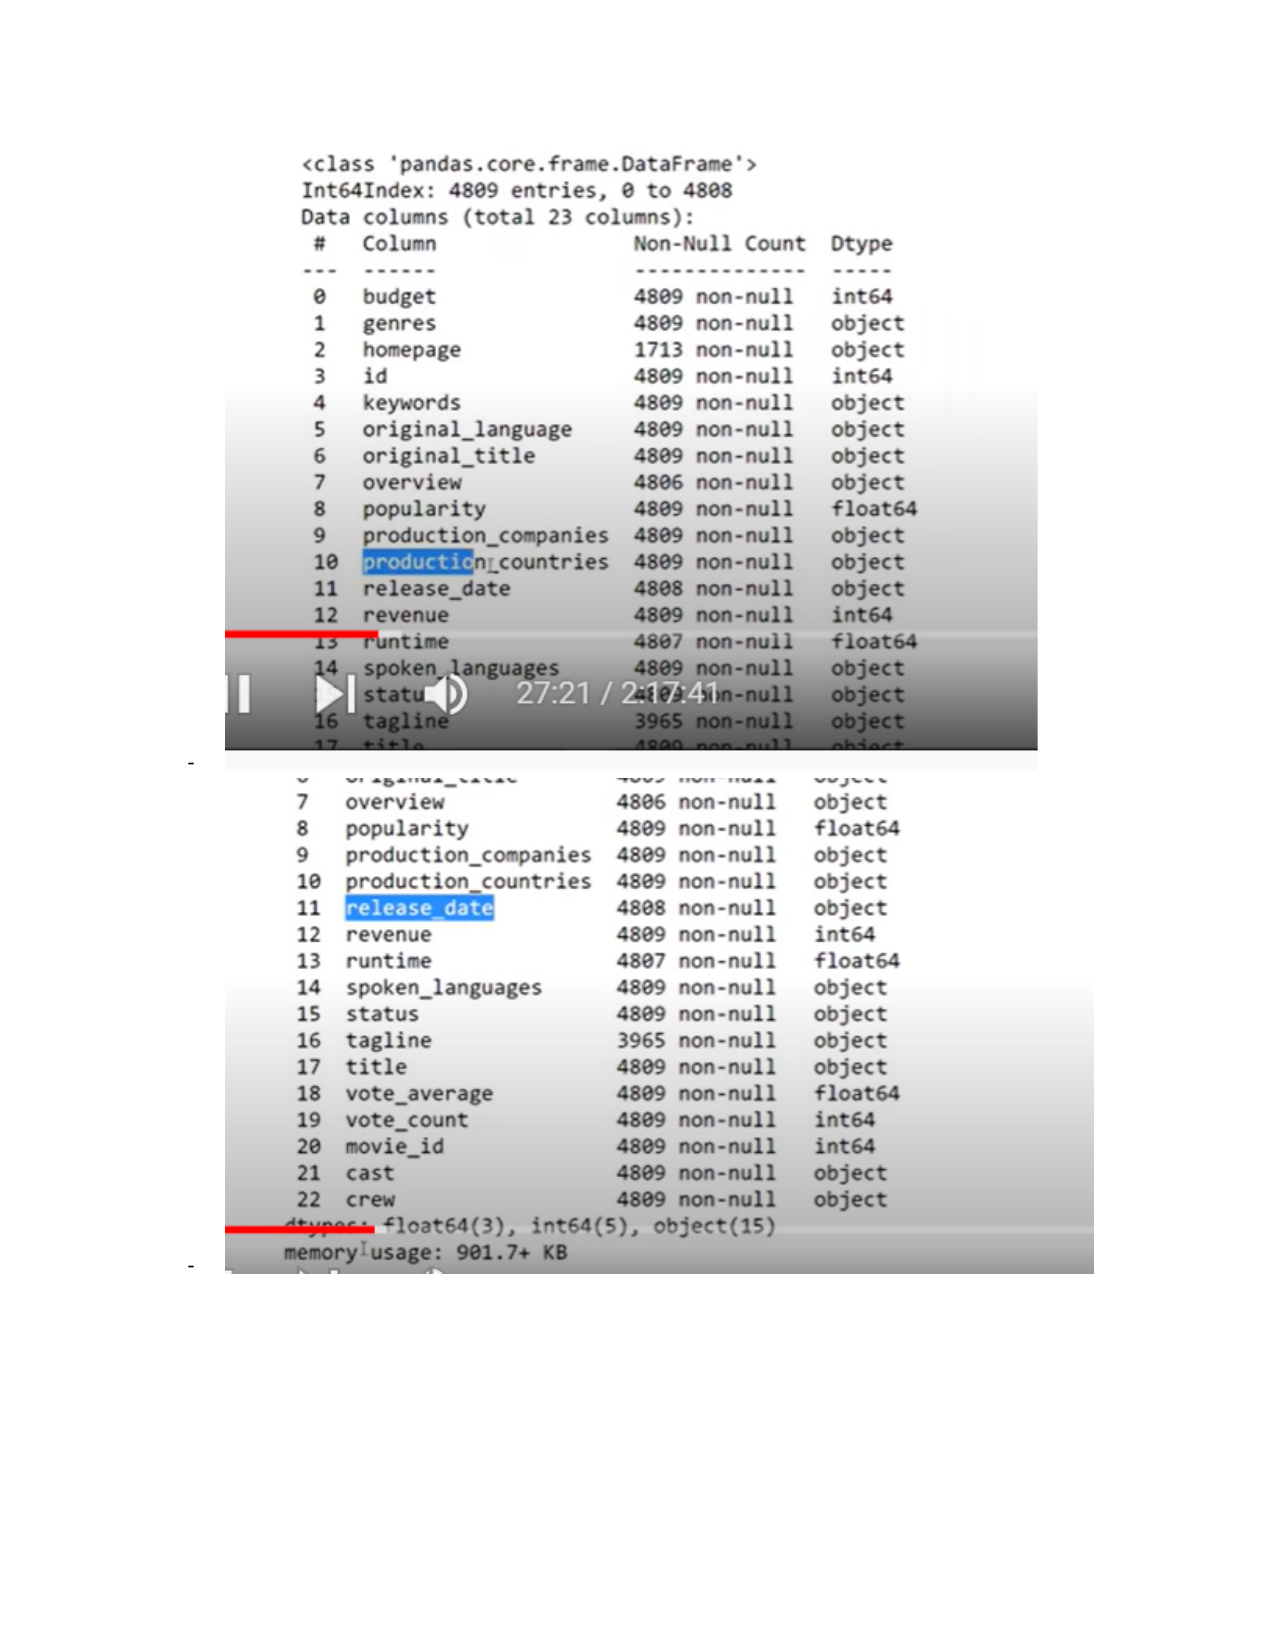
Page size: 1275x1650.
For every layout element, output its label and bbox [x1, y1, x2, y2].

picture [225, 778, 1094, 1274]
picture [225, 150, 1038, 771]
